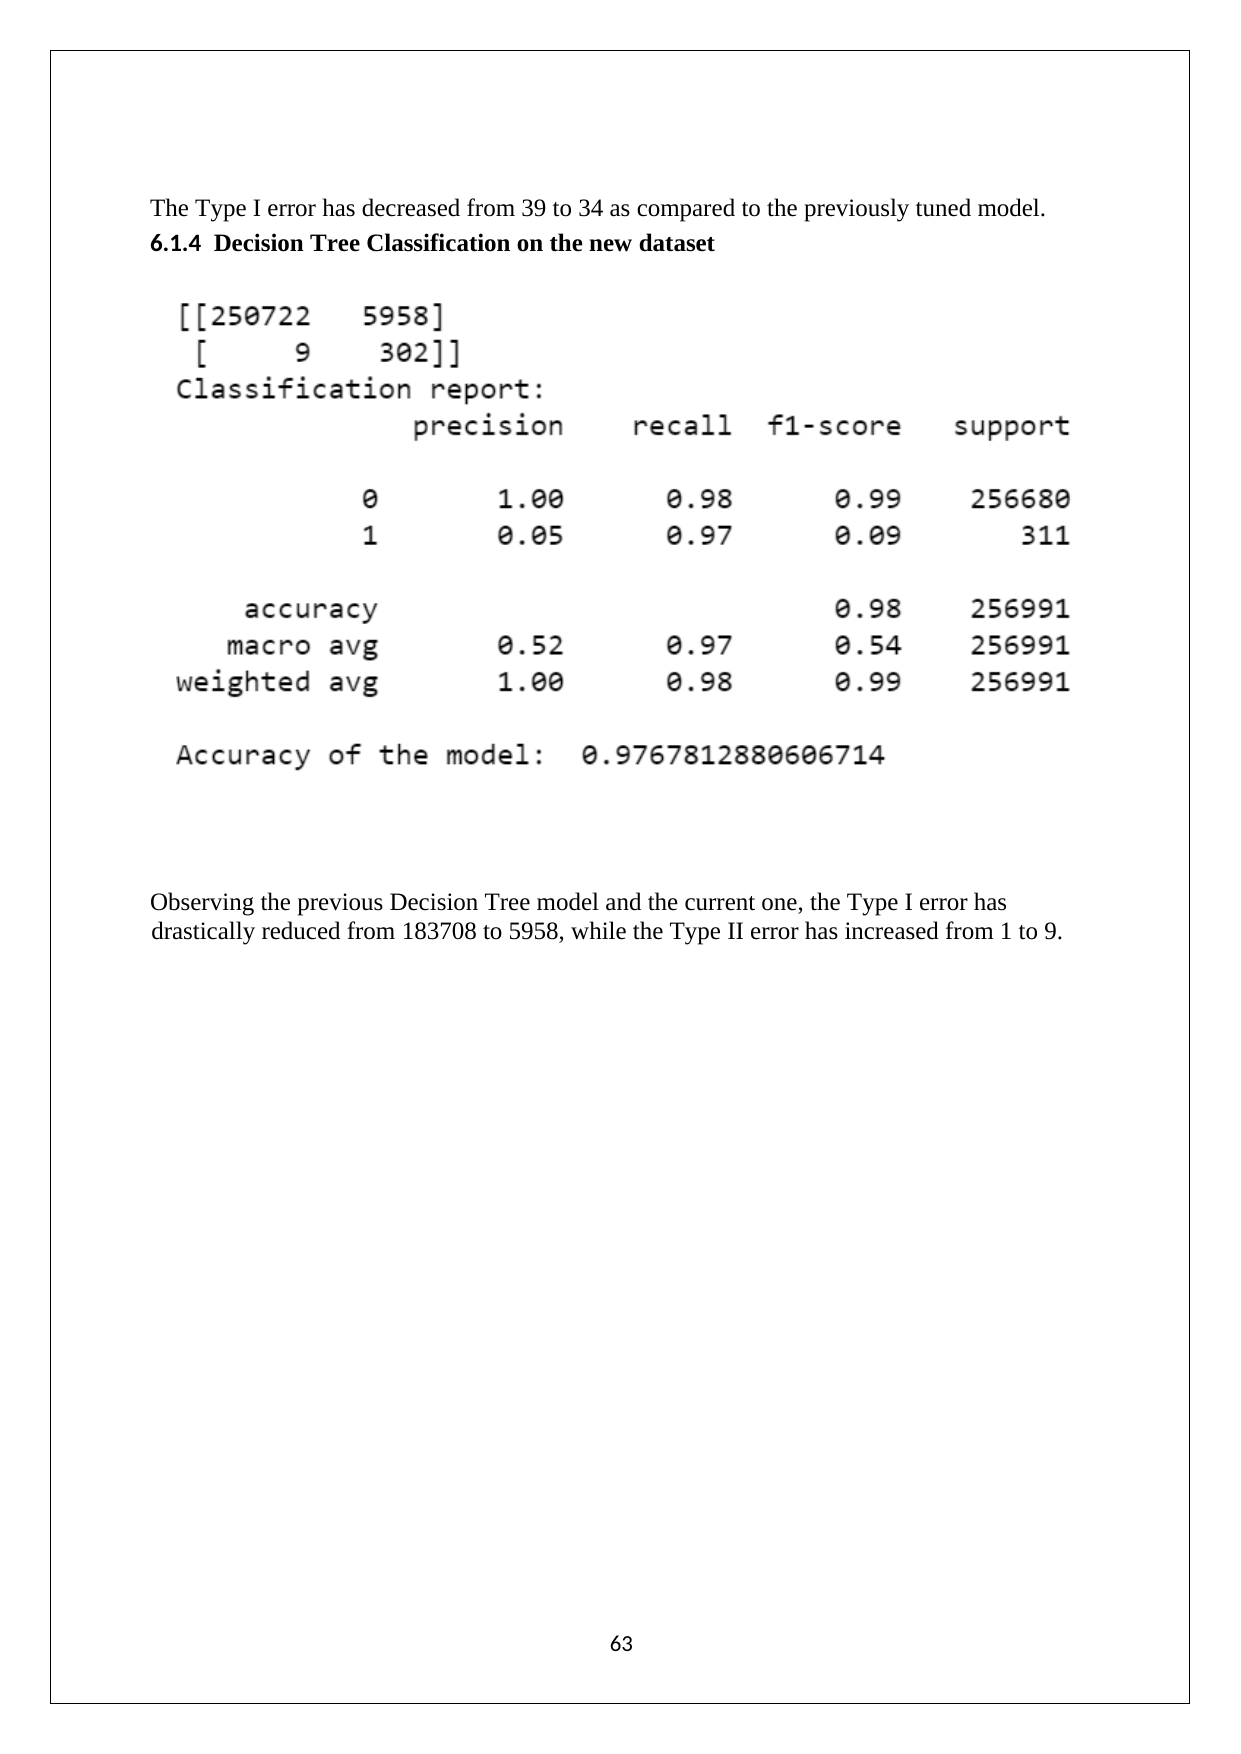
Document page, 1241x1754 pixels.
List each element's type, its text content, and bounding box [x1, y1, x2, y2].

picture [137, 283, 1089, 785]
text Observing the previous Decision Tree model and the current one, the Type I error has drastically reduced from 183708 to 5958, while the Type II error has increased from 1 to 9. [150, 887, 1088, 945]
text The Type I error has decreased from 39 to 34 as compared to the previously tuned model. [150, 193, 1142, 222]
subtitle Decision Tree Classification on the new dataset [150, 227, 1142, 258]
